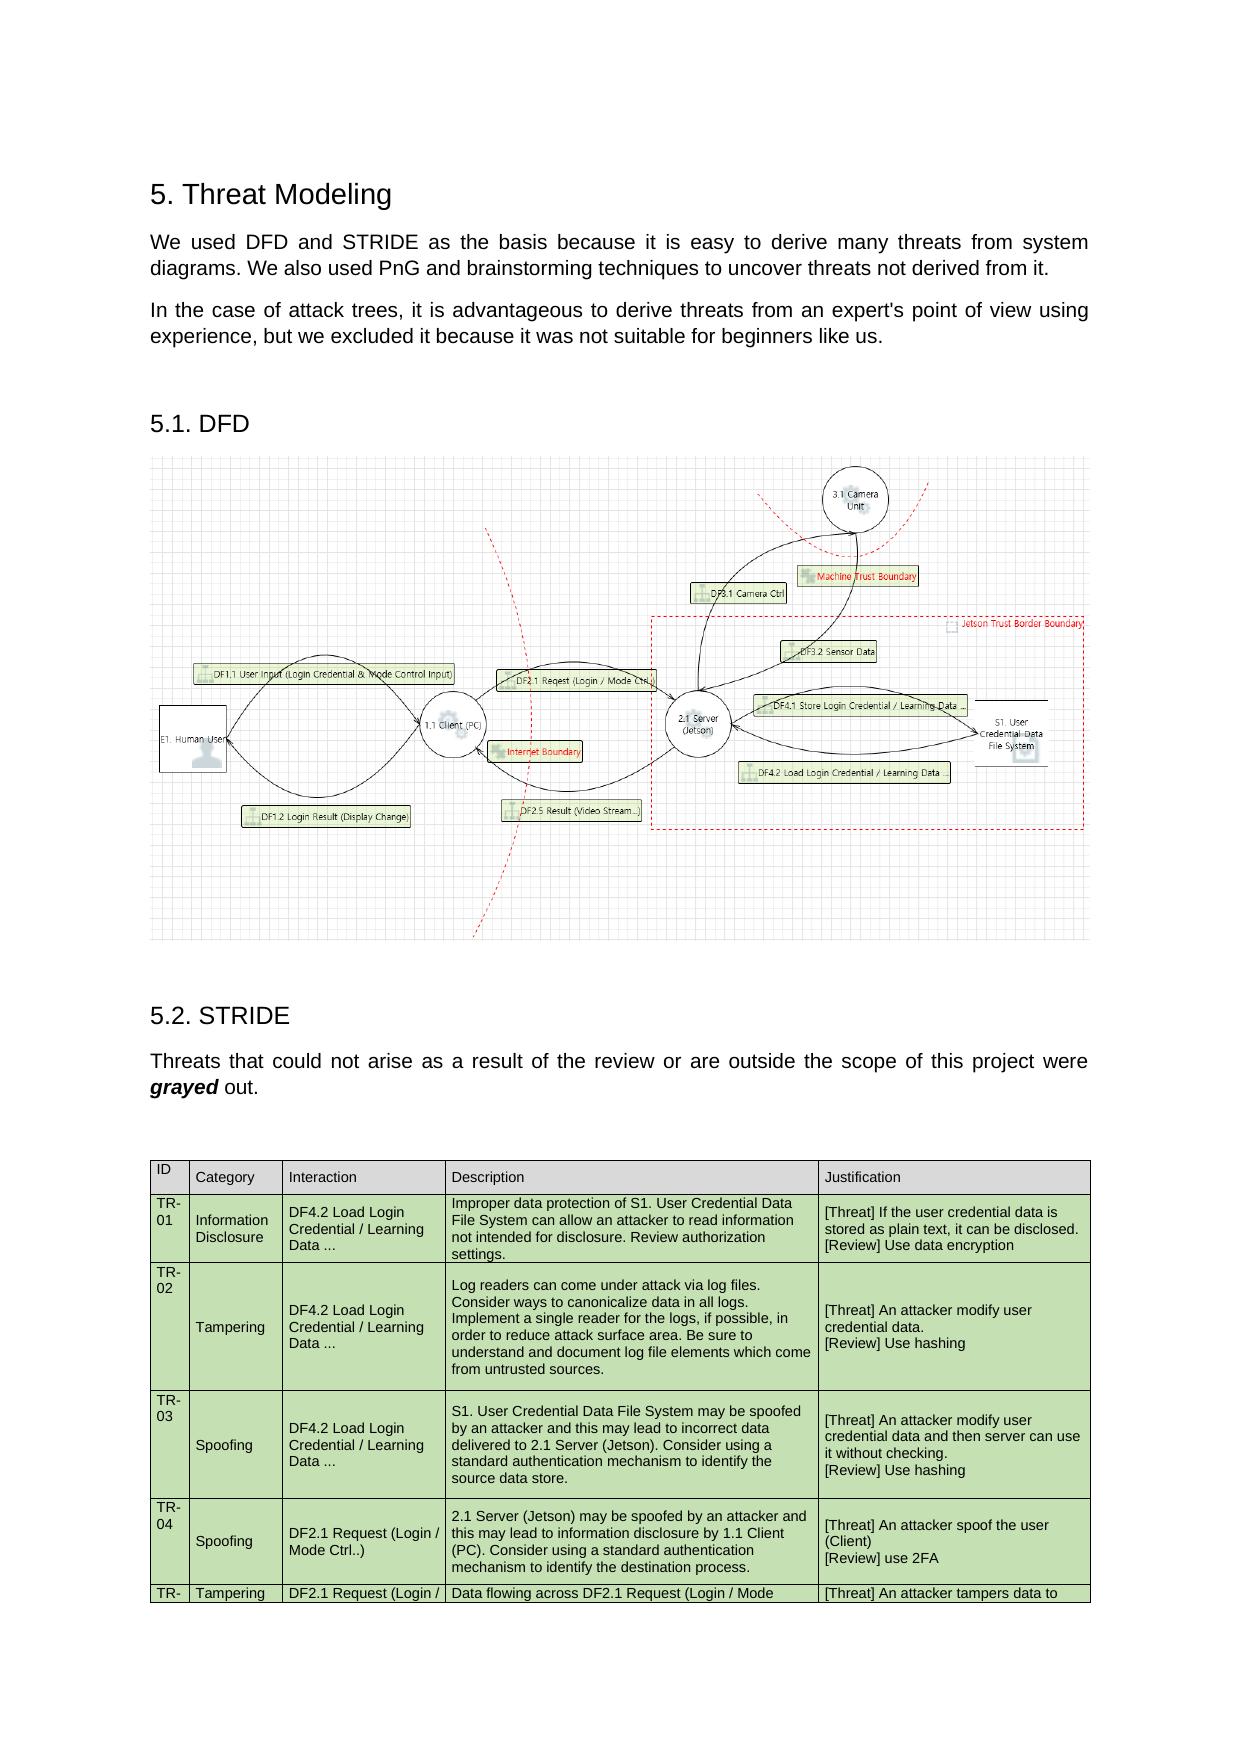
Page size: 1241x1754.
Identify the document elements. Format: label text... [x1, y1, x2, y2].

text Threats that could not arise as a result of the review or are outside the scope of this project were grayed out. [150, 1049, 1090, 1099]
table_cell TR-04 [151, 1499, 189, 1584]
table_header Justification [819, 1161, 1090, 1194]
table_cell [819, 1585, 1090, 1602]
table_cell TR-03 [151, 1391, 189, 1498]
table_header ID [151, 1161, 189, 1194]
table_cell Tampering [190, 1263, 282, 1390]
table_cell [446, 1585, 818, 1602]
table_cell Spoofing [190, 1391, 282, 1498]
table_cell TR-01 [151, 1195, 189, 1262]
table_cell [Threat] If the user credential data is stored as plain text, it can be disclosed. [Review] Use data encryption [819, 1195, 1090, 1262]
table_cell DF2.1 Request (Login / Mode Ctrl..) [283, 1499, 445, 1584]
table_cell TR-02 [151, 1263, 189, 1390]
table_header Category [190, 1161, 282, 1194]
subtitle 5.1. DFD [150, 409, 1090, 438]
table_cell DF4.2 Load Login Credential / Learning Data ... [283, 1391, 445, 1498]
subtitle 5.2. STRIDE [150, 1001, 1090, 1030]
text We used DFD and STRIDE as the basis because it is easy to derive many threats from system diagrams. We also used PnG and brainstorming techniques to uncover threats not derived from it. [150, 230, 1090, 280]
table_cell [Threat] An attacker modify user credential data and then server can use it without checking. [Review] Use hashing [819, 1391, 1090, 1498]
table_cell S1. User Credential Data File System may be spoofed by an attacker and this may lead to incorrect data delivered to 2.1 Server (Jetson). Consider using a standard authentication mechanism to identify the source data store. [446, 1391, 818, 1498]
table_cell Spoofing [190, 1499, 282, 1584]
table_cell DF4.2 Load Login Credential / Learning Data ... [283, 1263, 445, 1390]
subtitle 5. Threat Modeling [150, 177, 1090, 211]
table_cell Tampering [190, 1585, 282, 1602]
table_cell Log readers can come under attack via log files. Consider ways to canonicalize data in all logs. Implement a single reader for the logs, if possible, in order to reduce attack surface area. Be sure to understand and document log file elements which come from untrusted sources. [446, 1263, 818, 1390]
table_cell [283, 1585, 445, 1602]
table_header Description [446, 1161, 818, 1194]
table_cell Information Disclosure [190, 1195, 282, 1262]
table_cell [Threat] An attacker spoof the user (Client) [Review] use 2FA [819, 1499, 1090, 1584]
table_cell Improper data protection of S1. User Credential Data File System can allow an attacker to read information not intended for disclosure. Review authorization settings. [446, 1195, 818, 1262]
text In the case of attack trees, it is advantageous to derive threats from an expert's point of view using experience, but we excluded it because it was not suitable for beginners like us. [150, 298, 1090, 348]
table_cell 2.1 Server (Jetson) may be spoofed by an attacker and this may lead to information disclosure by 1.1 Client (PC). Consider using a standard authentication mechanism to identify the destination process. [446, 1499, 818, 1584]
table_cell TR-05 [151, 1585, 189, 1602]
table_cell DF4.2 Load Login Credential / Learning Data ... [283, 1195, 445, 1262]
picture [150, 456, 1090, 941]
table_header Interaction [283, 1161, 445, 1194]
table_cell [Threat] An attacker modify user credential data. [Review] Use hashing [819, 1263, 1090, 1390]
